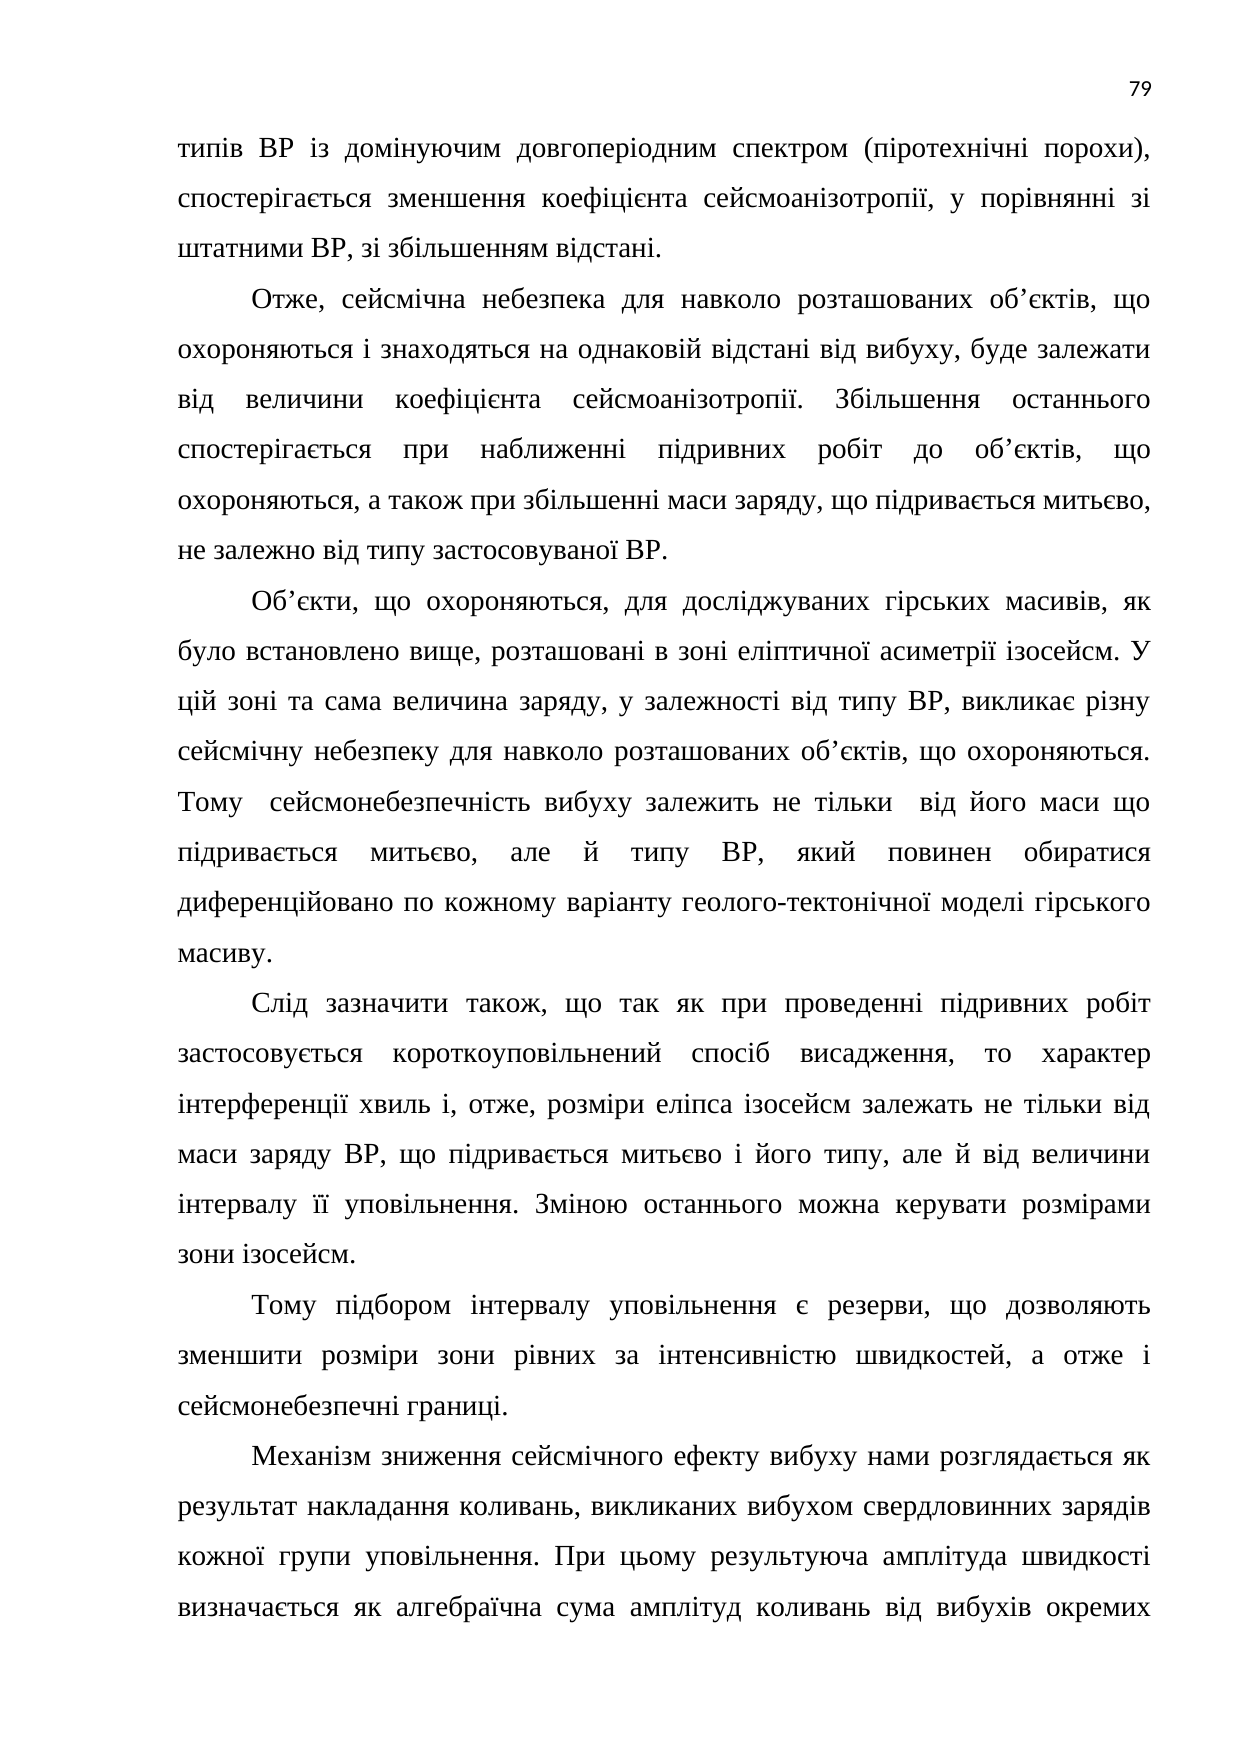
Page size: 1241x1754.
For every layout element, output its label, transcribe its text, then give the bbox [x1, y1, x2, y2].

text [177, 1438, 1152, 1622]
text Тому підбором інтервалу уповільнення є резерви, що дозволяють зменшити розміри зони рівних за інтенсивністю швидкостей, а отже і сейсмонебезпечні границі. [177, 1287, 1152, 1421]
text Отже, сейсмічна небезпека для навколо розташованих об’єктів, що охороняються і знаходяться на однаковій відстані від вибуху, буде залежати від величини коефіцієнта сейсмоанізотропії. Збільшення останнього спостерігається при наближенні підривних робіт до об’єктів, що охороняються, а також при збільшенні маси заряду, що підривається митьєво, не залежно від типу застосовуваної ВР. [177, 281, 1152, 566]
text Слід зазначити також, що так як при проведенні підривних робіт застосовується короткоуповільнений спосіб висадження, то характер інтерференції хвиль і, отже, розміри еліпса ізосейсм залежать не тільки від маси заряду ВР, що підривається митьєво і його типу, але й від величини інтервалу її уповільнення. Зміною останнього можна керувати розмірами зони ізосейсм. [177, 985, 1152, 1270]
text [177, 130, 1152, 264]
text Об’єкти, що охороняються, для досліджуваних гірських масивів, як було встановлено вище, розташовані в зоні еліптичної асиметрії ізосейсм. У цій зоні та сама величина заряду, у залежності від типу ВР, викликає різну сейсмічну небезпеку для навколо розташованих об’єктів, що охороняються. Тому сейсмонебезпечність вибуху залежить не тільки від його маси що підривається митьєво, але й типу ВР, який повинен обиратися диференційовано по кожному варіанту геолого-тектонічної моделі гірського масиву. [177, 583, 1152, 968]
